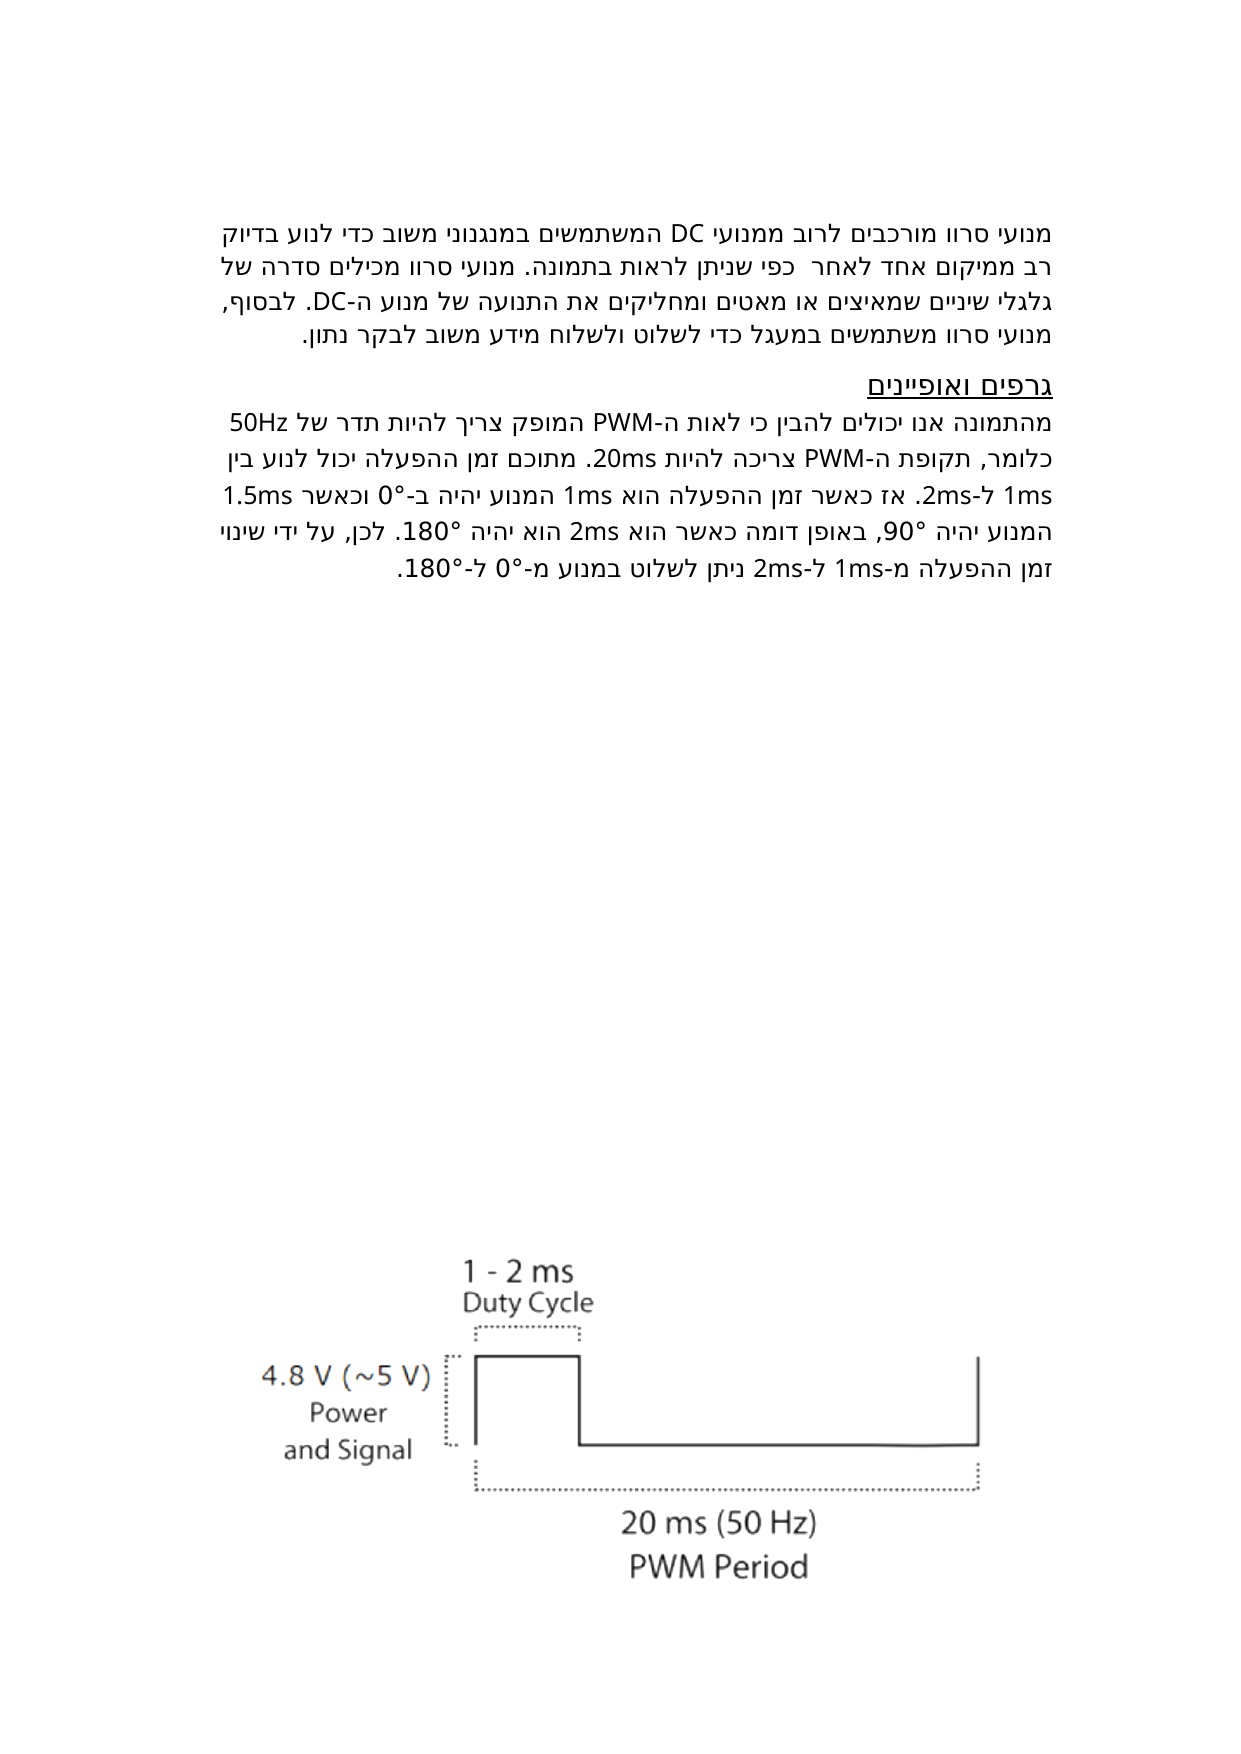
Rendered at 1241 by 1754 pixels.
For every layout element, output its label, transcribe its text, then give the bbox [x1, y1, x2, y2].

text מנועי סרוו מורכבים לרוב ממנועי DC המשתמשים במנגנוני משוב כדי לנוע בדיוק רב ממיקום אחד לאחר כפי שניתן לראות בתמונה. מנועי סרוו מכילים סדרה של גלגלי שיניים שמאיצים או מאטים ומחליקים את התנועה של מנוע ה-DC. לבסוף, מנועי סרוו משתמשים במעגל כדי לשלוט ולשלוח מידע משוב לבקר נתון. [187, 216, 1053, 349]
text מהתמונה אנו יכולים להבין כי לאות ה-PWM המופק צריך להיות תדר של 50Hz כלומר, תקופת ה-PWM צריכה להיות 20ms. מתוכם זמן ההפעלה יכול לנוע בין 1ms ל-2ms. אז כאשר זמן ההפעלה הוא 1ms המנוע יהיה ב-0° וכאשר 1.5ms המנוע יהיה 90°, באופן דומה כאשר הוא 2ms הוא יהיה 180°. לכן, על ידי שינוי זמן ההפעלה מ-1ms ל-2ms ניתן לשלוט במנוע מ-0° ל-180°. [187, 404, 1053, 584]
subtitle גרפים ואופיינים [187, 368, 1053, 402]
picture [245, 1214, 995, 1597]
